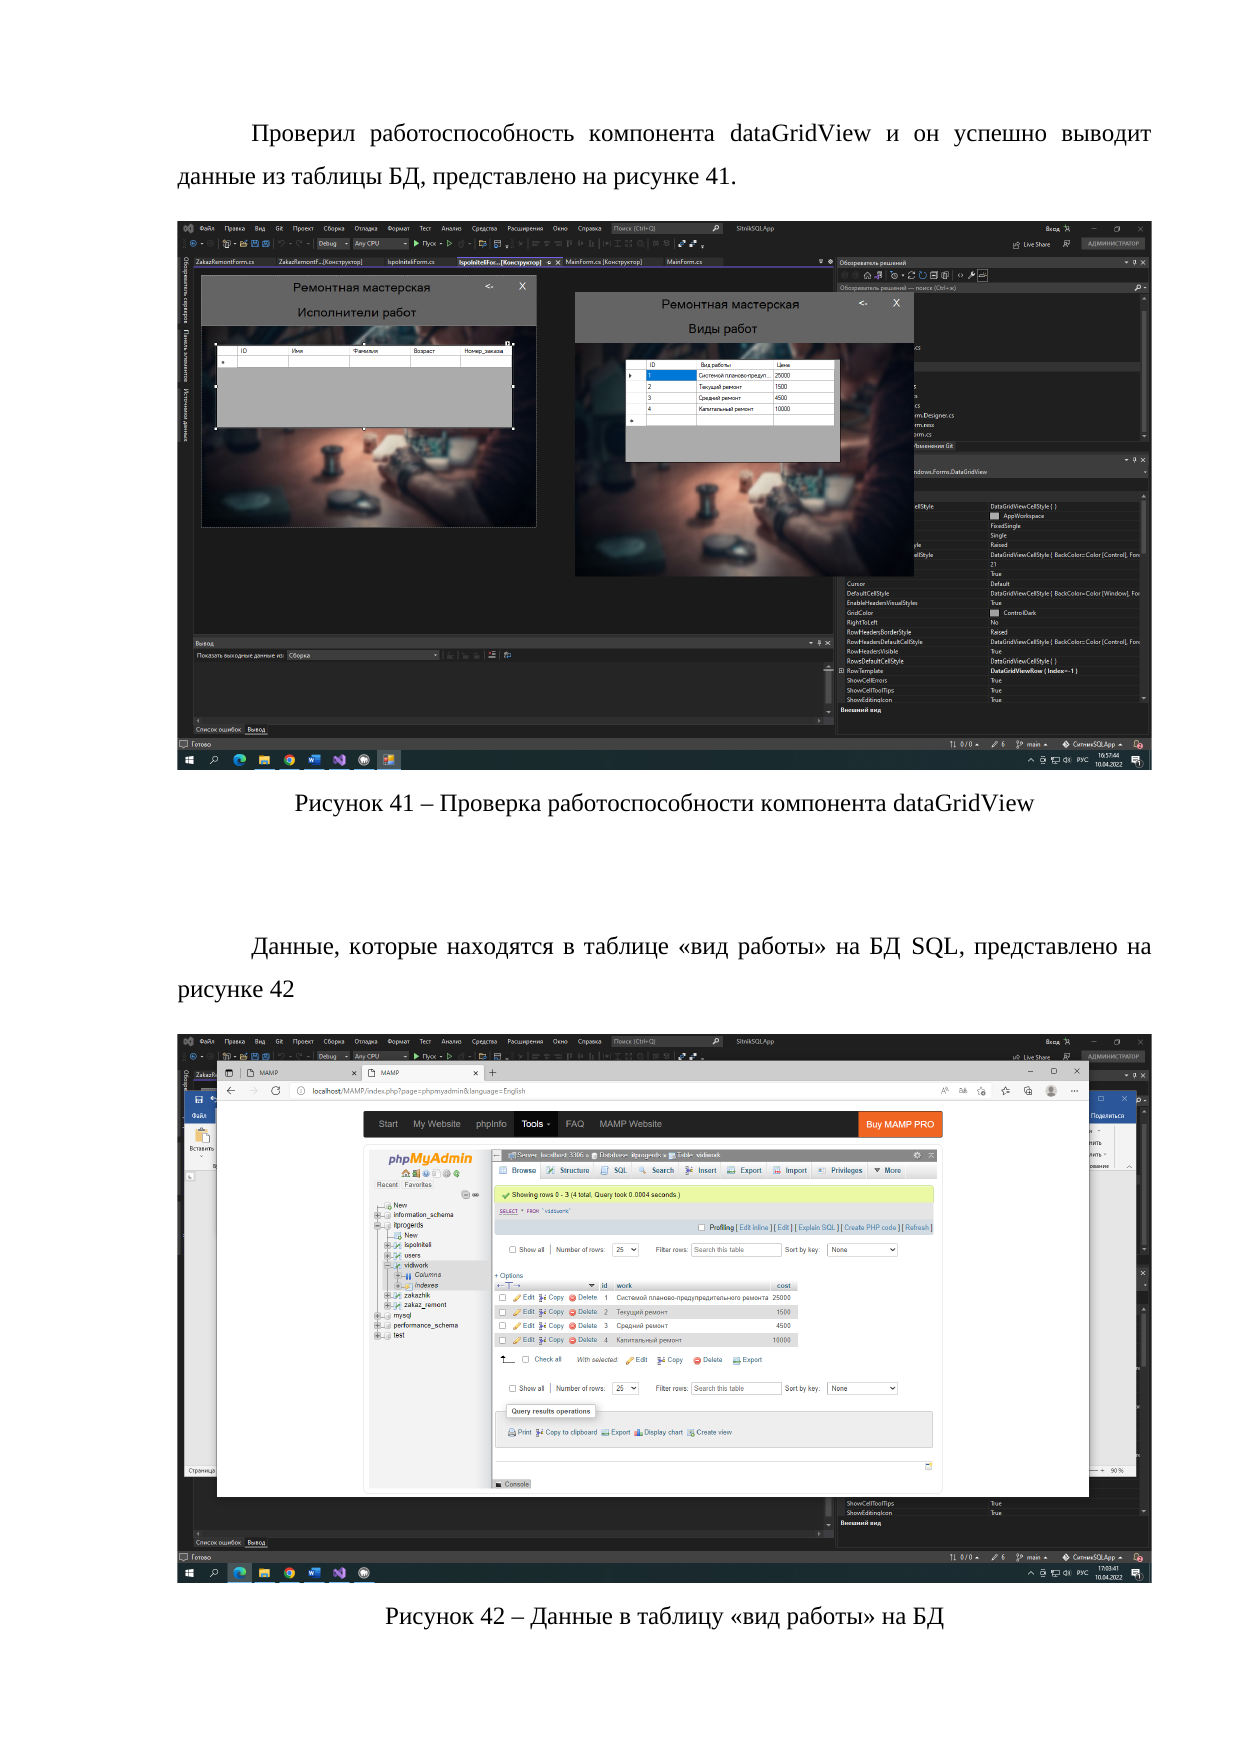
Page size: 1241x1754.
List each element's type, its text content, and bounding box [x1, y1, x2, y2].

picture [177, 221, 1152, 770]
text Рисунок 42 – Данные в таблицу «вид работы» на БД [177, 1601, 1152, 1630]
text Рисунок 41 – Проверка работоспособности компонента dataGridView [177, 788, 1152, 817]
text Данные, которые находятся в таблице «вид работы» на БД SQL, представлено на рисунке 42 [177, 931, 1152, 1003]
text Проверил работоспособность компонента dataGridView и он успешно выводит данные из таблицы БД, представлено на рисунке 41. [177, 118, 1152, 190]
picture [177, 1034, 1152, 1583]
